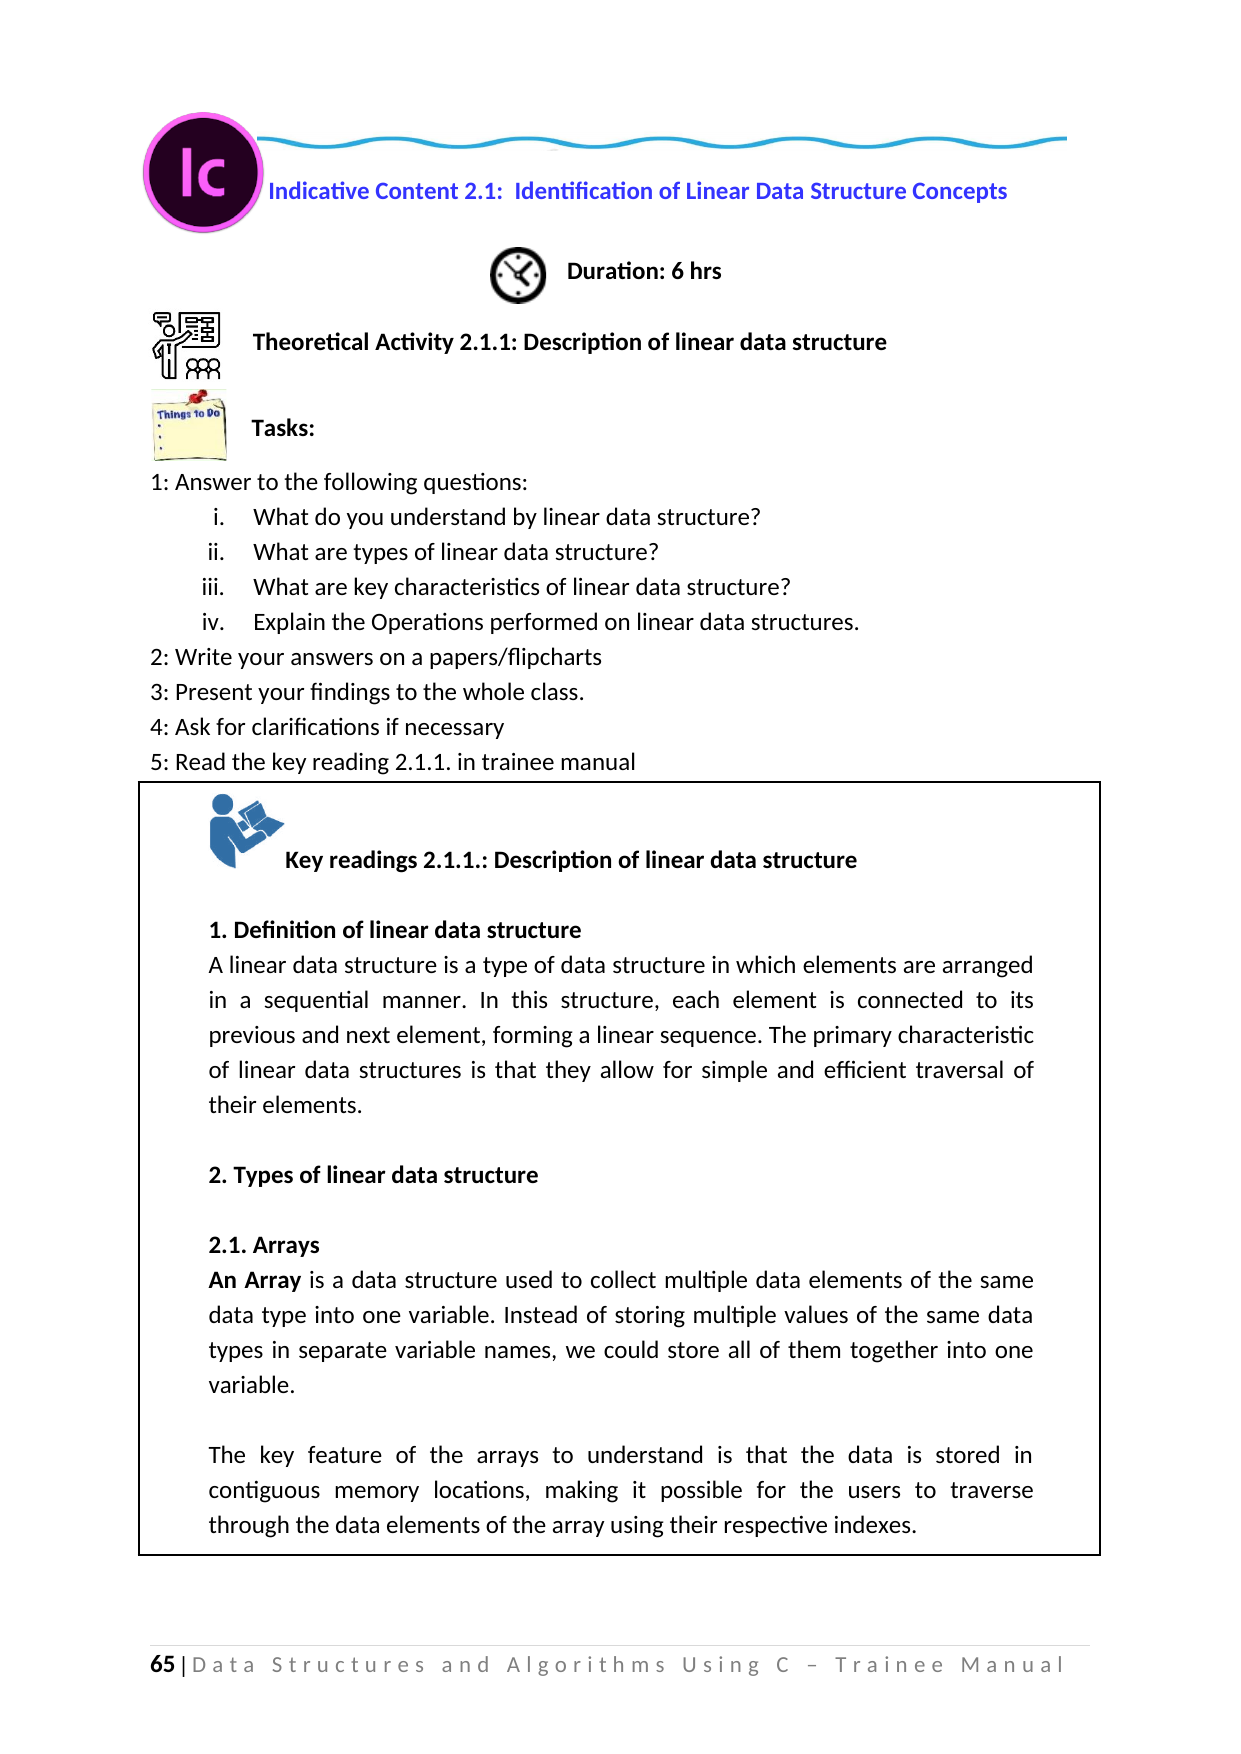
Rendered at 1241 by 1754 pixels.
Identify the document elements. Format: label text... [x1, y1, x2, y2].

text 4: Ask for clarifications if necessary [150, 711, 1090, 741]
text 5: Read the key reading 2.1.1. in trainee manual [150, 746, 1090, 776]
picture [148, 308, 223, 382]
text 3: Present your findings to the whole class. [150, 676, 1090, 706]
picture [490, 247, 547, 304]
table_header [140, 783, 1099, 1554]
list What do you understand by linear data structure? [225, 501, 1090, 531]
list What are types of linear data structure? [225, 536, 1090, 566]
subtitle Indicative Content 2.1: Identification of Linear Data Structure Concepts [269, 175, 1090, 206]
text 2: Write your answers on a papers/flipcharts [150, 641, 1090, 671]
list What are key characteristics of linear data structure? [225, 571, 1090, 601]
list Explain the Operations performed on linear data structures. [225, 606, 1090, 636]
text 1: Answer to the following questions: [150, 466, 1090, 496]
picture [137, 107, 1067, 239]
picture [151, 389, 227, 461]
